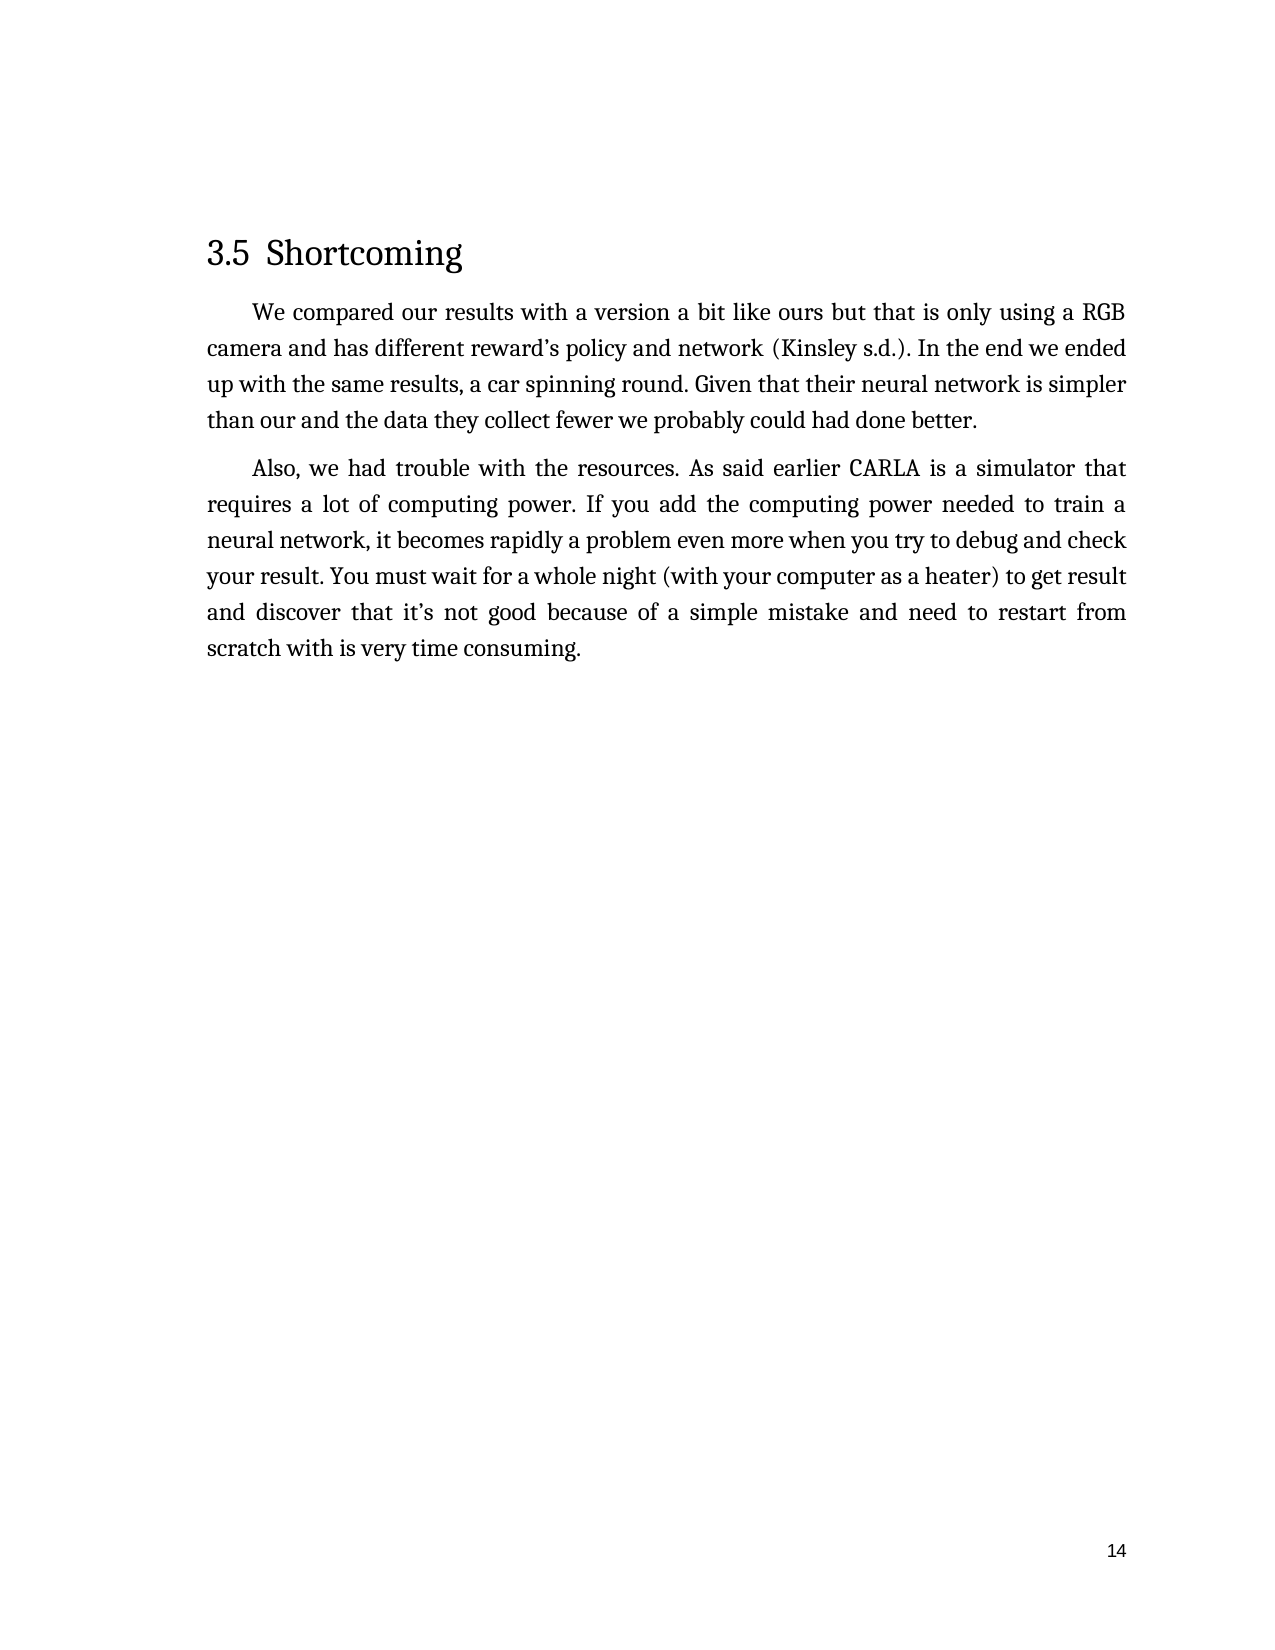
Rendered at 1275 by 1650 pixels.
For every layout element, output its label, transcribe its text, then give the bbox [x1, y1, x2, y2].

text We compared our results with a version a bit like ours but that is only using a RGB camera and has different reward’s policy and network . In the end we ended up with the same results, a car spinning round. Given that their neural network is simpler than our and the data they collect fewer we probably could had done better. [207, 298, 1127, 435]
subtitle Shortcoming [207, 232, 1127, 275]
text Also, we had trouble with the resources. As said earlier CARLA is a simulator that requires a lot of computing power. If you add the computing power needed to train a neural network, it becomes rapidly a problem even more when you try to debug and check your result. You must wait for a whole night (with your computer as a heater) to get result and discover that it’s not good because of a simple mistake and need to restart from scratch with is very time consuming. [207, 454, 1127, 663]
